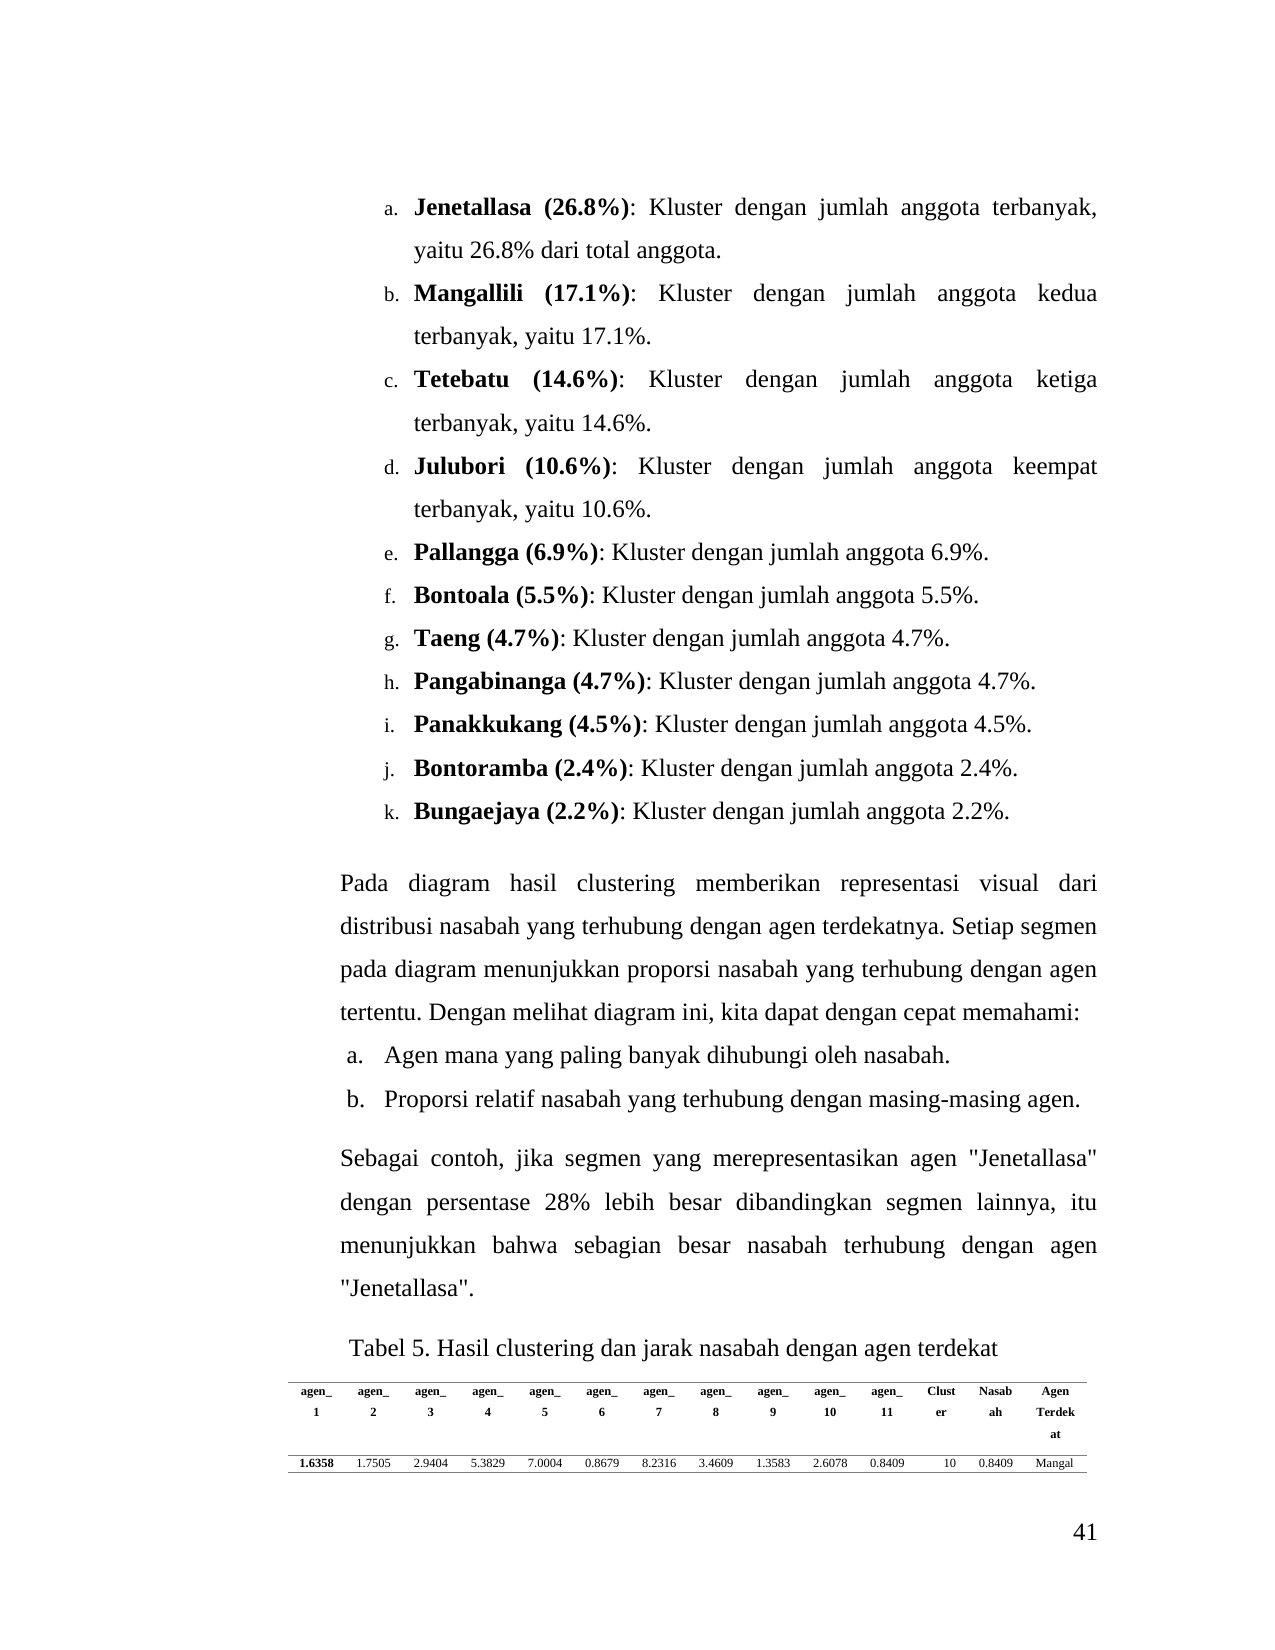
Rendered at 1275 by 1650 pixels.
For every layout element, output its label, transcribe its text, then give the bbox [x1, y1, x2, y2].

list Proporsi relatif nasabah yang terhubung dengan masing-masing agen. [346, 1084, 1098, 1112]
table_header agen_3 [402, 1383, 459, 1455]
list Bontoramba (2.4%): Kluster dengan jumlah anggota 2.4%. [384, 753, 1098, 781]
table_cell 10 [915, 1456, 967, 1472]
table_header agen_4 [459, 1383, 516, 1455]
table_cell 8.231697 [630, 1456, 687, 1472]
table_header Cluster [915, 1383, 967, 1455]
table_header agen_6 [573, 1383, 630, 1455]
list Bontoala (5.5%): Kluster dengan jumlah anggota 5.5%. [384, 580, 1098, 609]
table_header agen_5 [516, 1383, 573, 1455]
table_header agen_11 [858, 1383, 915, 1455]
list Panakkukang (4.5%): Kluster dengan jumlah anggota 4.5%. [384, 709, 1098, 738]
list Taeng (4.7%): Kluster dengan jumlah anggota 4.7%. [384, 623, 1098, 652]
table_header Agen Terdekat [1024, 1383, 1087, 1455]
text Tabel 5. Hasil clustering dan jarak nasabah dengan agen terdekat [236, 1333, 1098, 1361]
table_header agen_2 [345, 1383, 402, 1455]
table_cell 2.940455 [402, 1456, 459, 1472]
table_cell 0.867927 [573, 1456, 630, 1472]
table_cell 7.000463 [516, 1456, 573, 1472]
table_cell 0.840973 [967, 1456, 1024, 1472]
list Mangallili (17.1%): Kluster dengan jumlah anggota kedua terbanyak, yaitu 17.1%. [384, 278, 1098, 350]
table_cell 1.358318 [744, 1456, 801, 1472]
list Agen mana yang paling banyak dihubungi oleh nasabah. [346, 1041, 1098, 1069]
list Jenetallasa (26.8%): Kluster dengan jumlah anggota terbanyak, yaitu 26.8% dari total anggota. [384, 192, 1098, 264]
table_cell 0.840973 [858, 1456, 915, 1472]
table_cell 1.635849 [288, 1456, 345, 1472]
table_cell 1.750586 [345, 1456, 402, 1472]
table_header agen_10 [801, 1383, 858, 1455]
table_cell 3.460907 [687, 1456, 744, 1472]
table_cell Mangalili [1024, 1456, 1087, 1472]
table_header agen_7 [630, 1383, 687, 1455]
list Pangabinanga (4.7%): Kluster dengan jumlah anggota 4.7%. [384, 666, 1098, 695]
list Tetebatu (14.6%): Kluster dengan jumlah anggota ketiga terbanyak, yaitu 14.6%. [384, 364, 1098, 436]
table_header agen_8 [687, 1383, 744, 1455]
table_header Nasabah [967, 1383, 1024, 1455]
text Pada diagram hasil clustering memberikan representasi visual dari distribusi nasabah yang terhubung dengan agen terdekatnya. Setiap segmen pada diagram menunjukkan proporsi nasabah yang terhubung dengan agen tertentu. Dengan melihat diagram ini, kita dapat dengan cepat memahami: [340, 868, 1098, 1026]
list Pallangga (6.9%): Kluster dengan jumlah anggota 6.9%. [384, 537, 1098, 566]
text Sebagai contoh, jika segmen yang merepresentasikan agen "Jenetallasa" dengan persentase 28% lebih besar dibandingkan segmen lainnya, itu menunjukkan bahwa sebagian besar nasabah terhubung dengan agen "Jenetallasa". [340, 1143, 1098, 1302]
table_cell 2.607833 [801, 1456, 858, 1472]
table_header agen_9 [744, 1383, 801, 1455]
list Bungaejaya (2.2%): Kluster dengan jumlah anggota 2.2%. [384, 796, 1098, 824]
table_cell 5.382996 [459, 1456, 516, 1472]
list Julubori (10.6%): Kluster dengan jumlah anggota keempat terbanyak, yaitu 10.6%. [384, 451, 1098, 523]
table_header agen_1 [288, 1383, 345, 1455]
